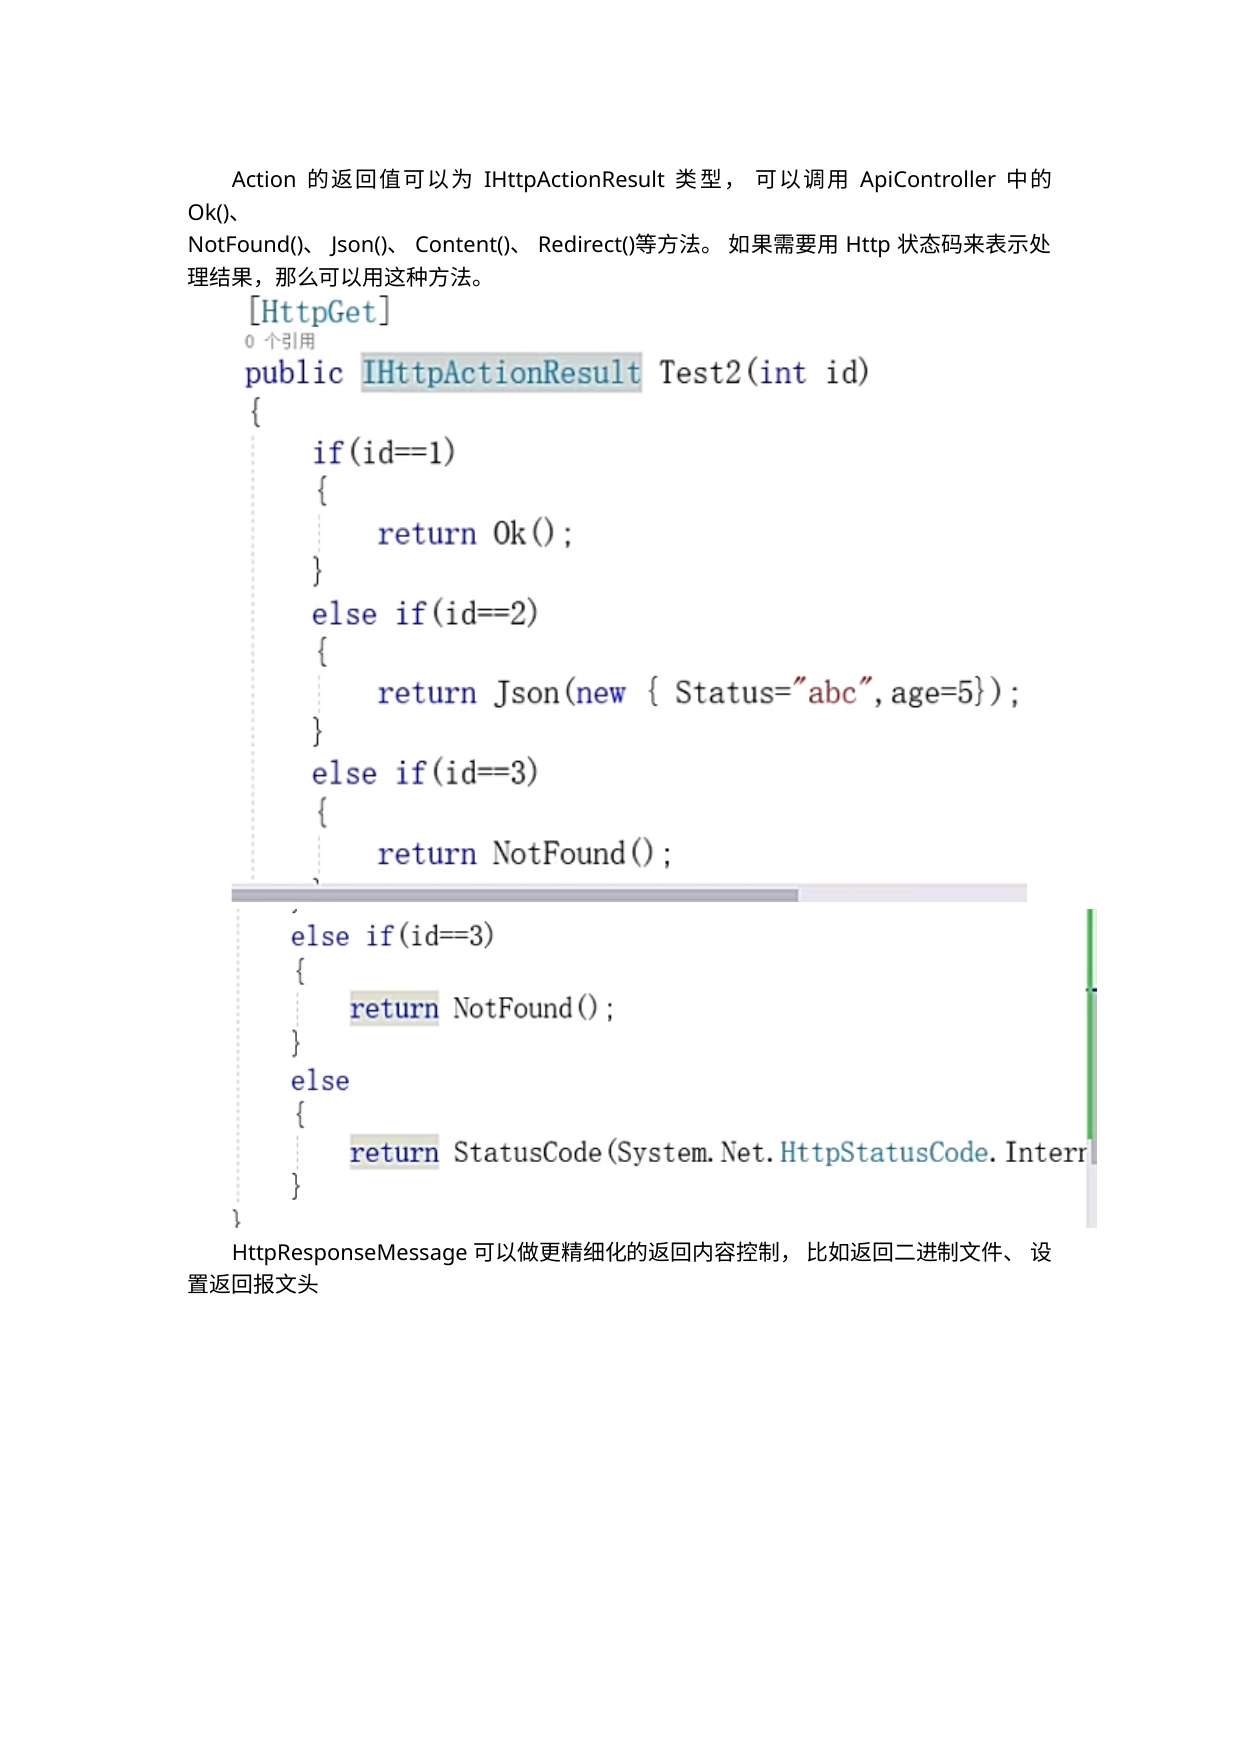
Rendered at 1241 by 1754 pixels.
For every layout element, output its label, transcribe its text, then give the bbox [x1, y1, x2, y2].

text HttpResponseMessage 可以做更精细化的返回内容控制， 比如返回二进制文件、 设置返回报文头 [187, 1234, 1053, 1299]
text Action 的返回值可以为 IHttpActionResult 类型， 可以调用 ApiController 中的 Ok()、 NotFound()、 Json()、 Content()、 Redirect()等方法。 如果需要用 Http 状态码来表示处理结果，那么可以用这种方法。 [187, 162, 1053, 292]
picture [231, 292, 1027, 902]
picture [231, 909, 1097, 1228]
